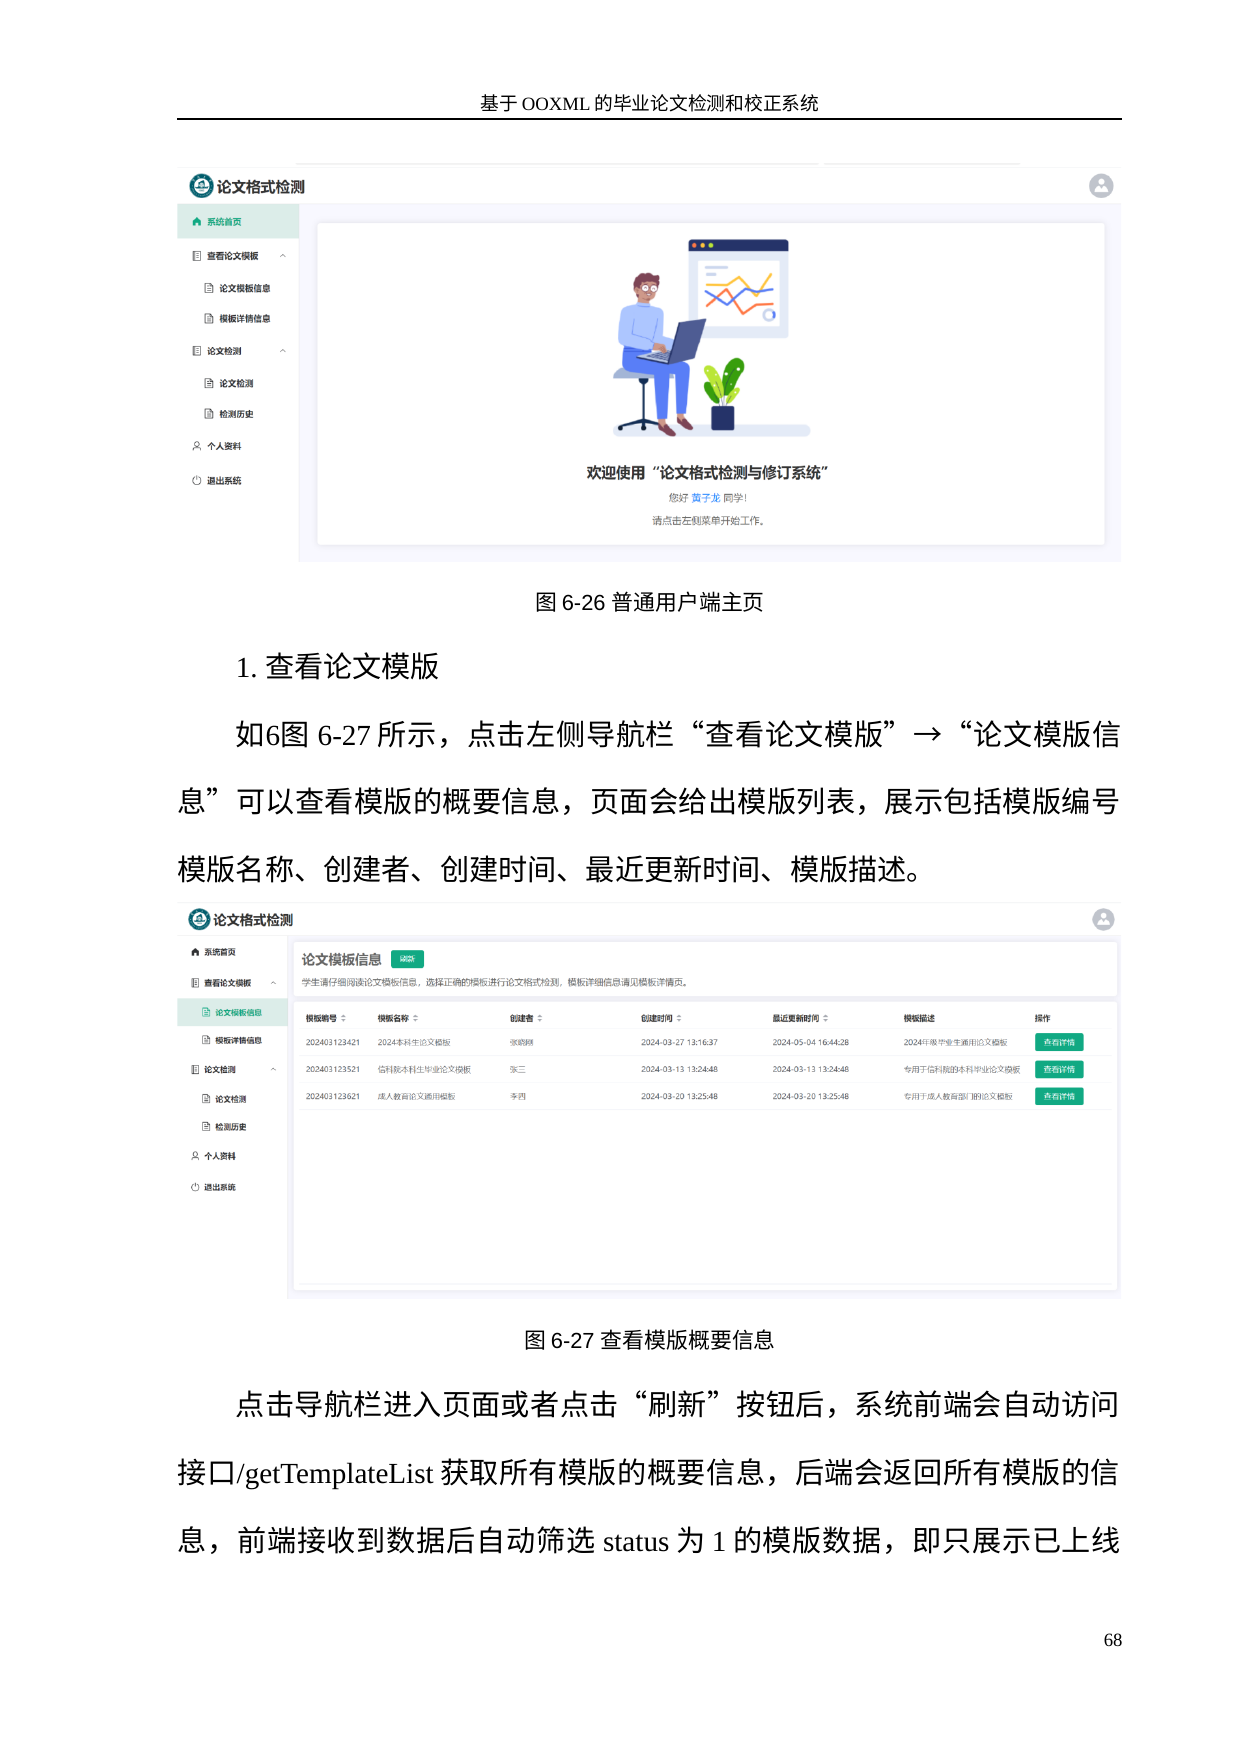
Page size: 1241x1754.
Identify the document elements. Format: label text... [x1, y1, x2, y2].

picture [177, 163, 1122, 562]
list 查看论文模版 [177, 630, 1122, 698]
picture [177, 902, 1122, 1299]
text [177, 1368, 1122, 1572]
